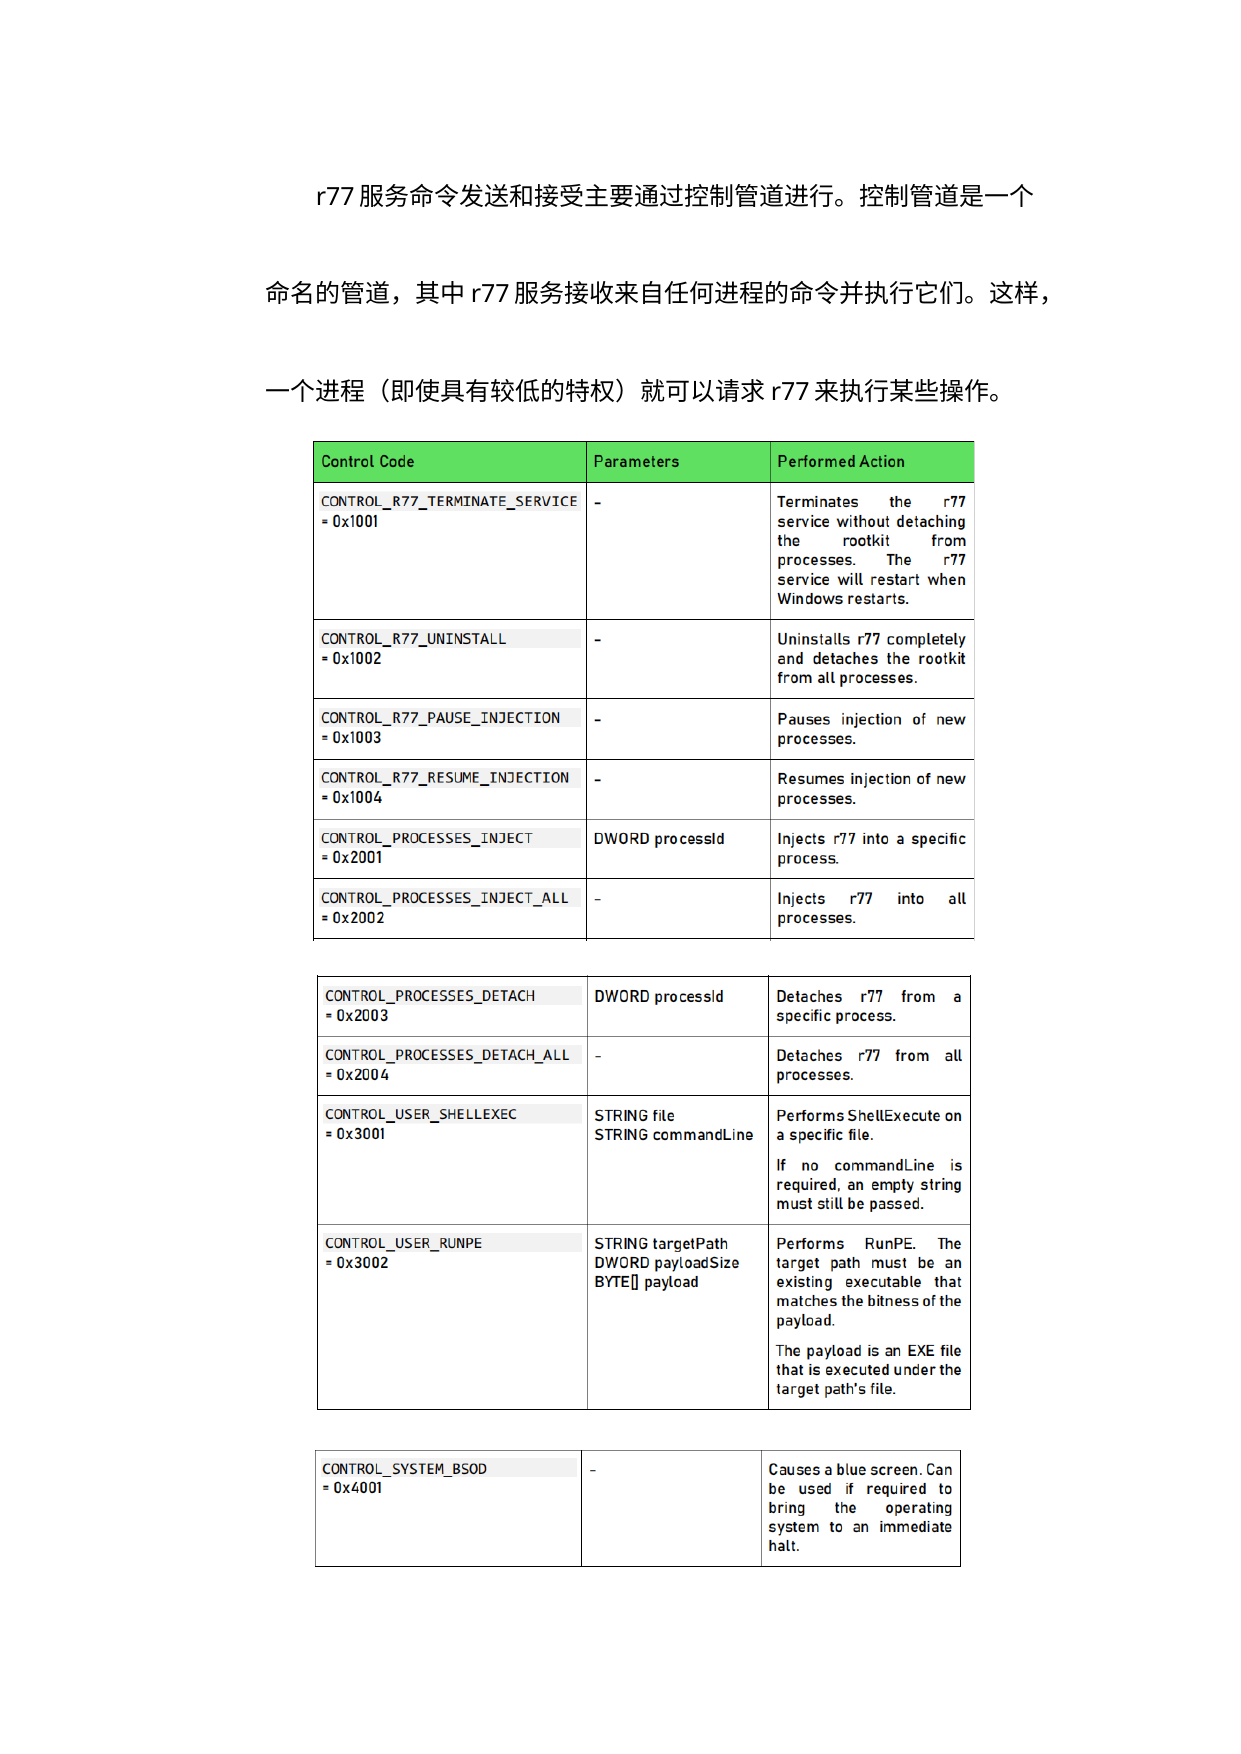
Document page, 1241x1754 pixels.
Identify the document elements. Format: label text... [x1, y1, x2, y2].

picture [309, 1445, 964, 1568]
picture [309, 975, 972, 1413]
picture [309, 440, 975, 941]
list r77服务命令发送和接受主要通过控制管道进行。控制管道是一个命名的管道，其中r77服务接收来自任何进程的命令并执行它们。这样，一个进程（即使具有较低的特权）就可以请求r77来执行某些操作。 [266, 162, 1053, 422]
